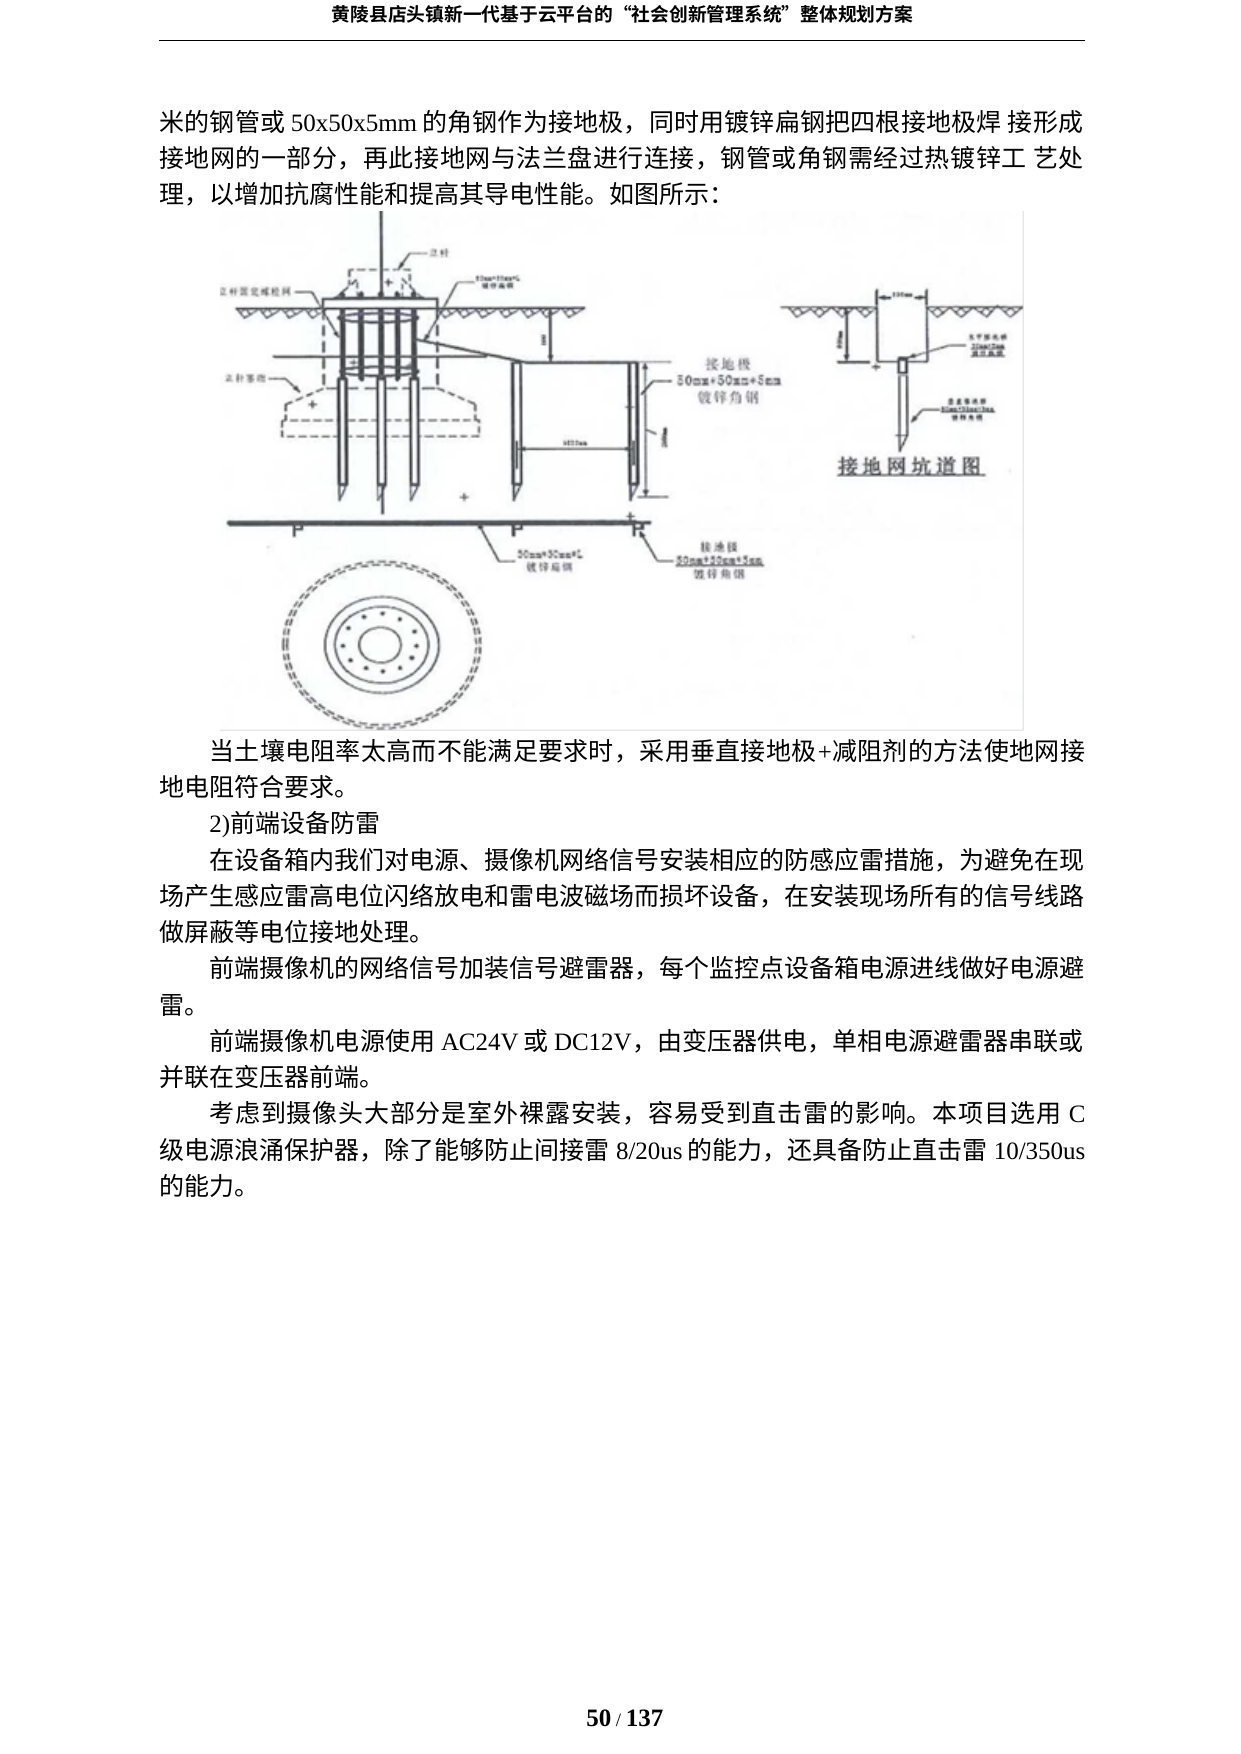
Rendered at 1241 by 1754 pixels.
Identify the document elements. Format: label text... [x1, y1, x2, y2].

text 前端摄像机电源使用AC24V或DC12V，由变压器供电，单相电源避雷器串联或 并联在变压器前端。 [159, 1021, 1085, 1094]
text 当土壤电阻率太高而不能满足要求时，采用垂直接地极+减阻剂的方法使地网接 地电阻符合要求。 [159, 731, 1085, 804]
picture [219, 211, 1025, 732]
text 在设备箱内我们对电源、摄像机网络信号安装相应的防感应雷措施，为避免在现 场产生感应雷高电位闪络放电和雷电波磁场而损坏设备，在安装现场所有的信号线路 做屏蔽等电位接地处理。 [159, 840, 1085, 949]
text 前端摄像机的网络信号加装信号避雷器，每个监控点设备箱电源进线做好电源避雷。 [159, 949, 1085, 1021]
text 2)前端设备防雷 [159, 804, 1085, 840]
text 考虑到摄像头大部分是室外裸露安装，容易受到直击雷的影响。本项目选用C级电源浪涌保护器，除了能够防止间接雷8/20us的能力，还具备防止直击雷10/350us的能力。 [159, 1094, 1085, 1203]
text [159, 102, 1085, 211]
